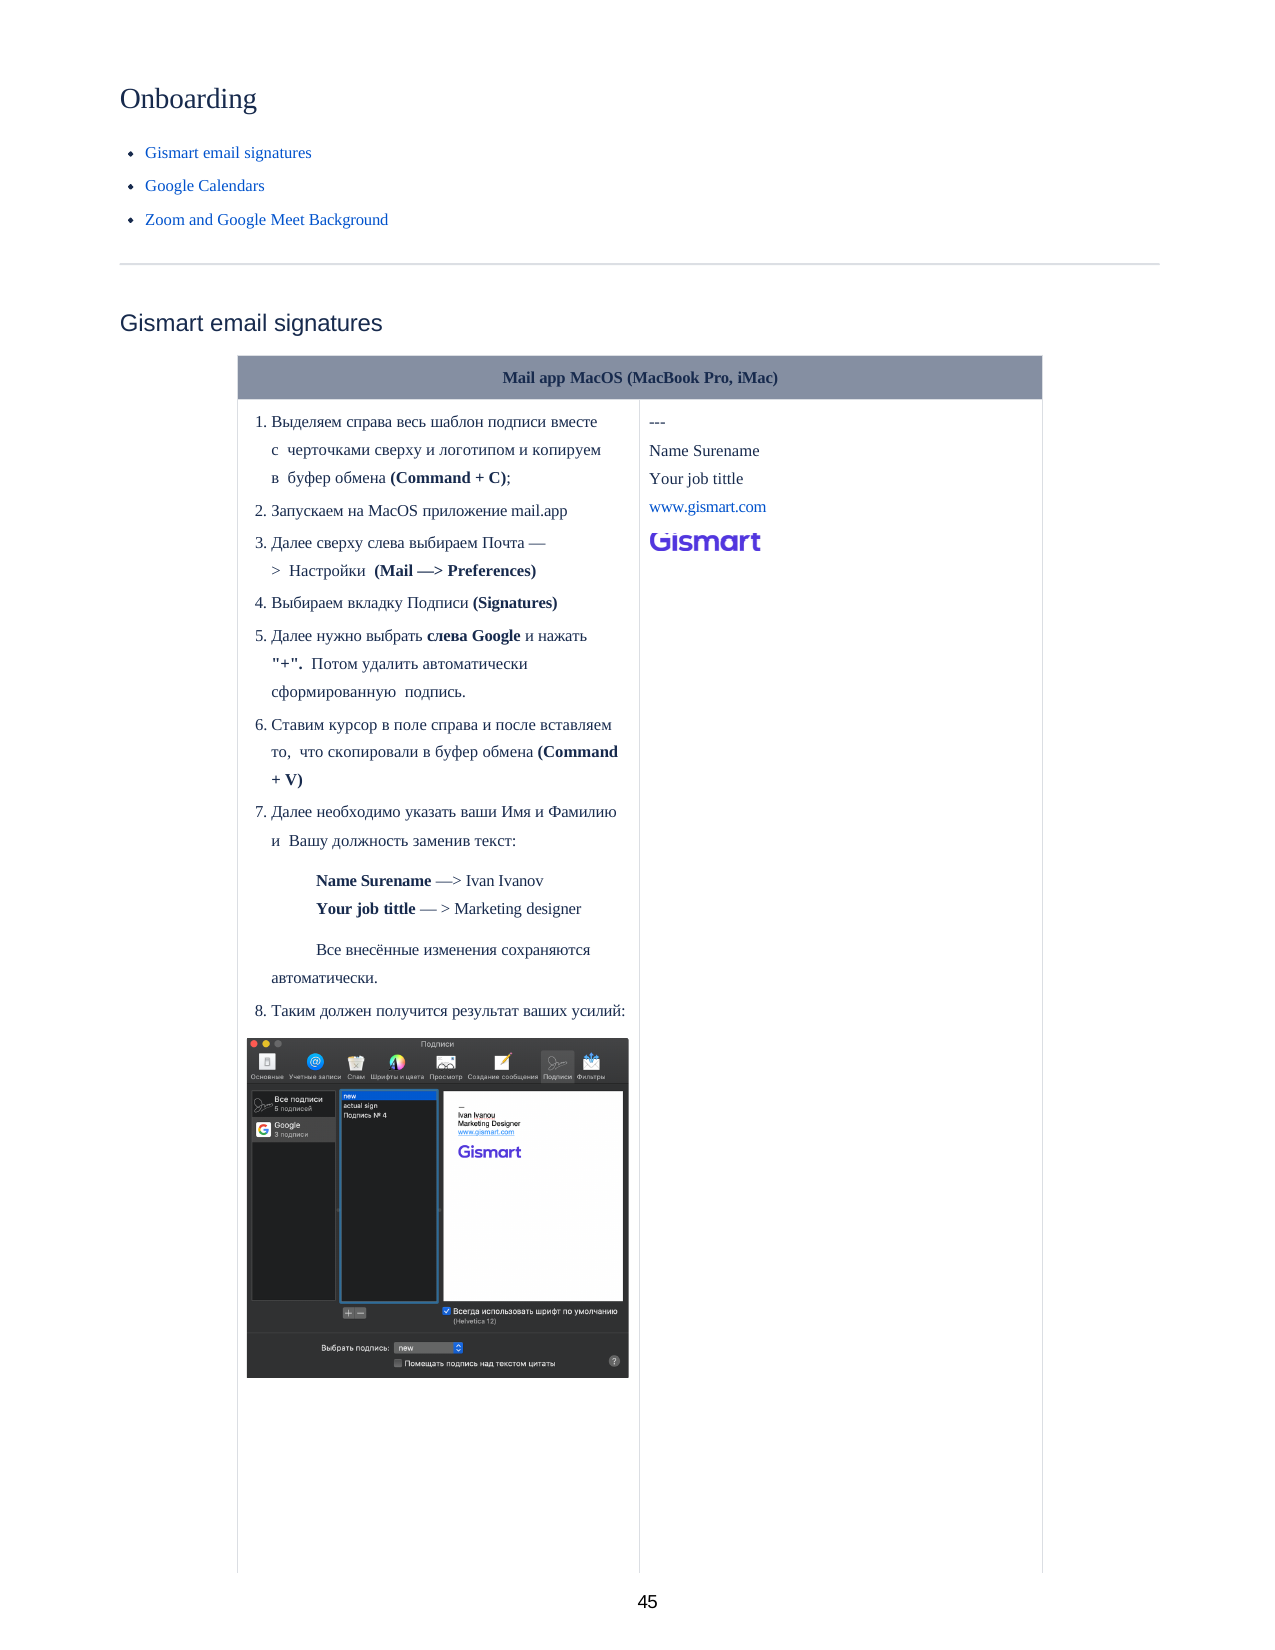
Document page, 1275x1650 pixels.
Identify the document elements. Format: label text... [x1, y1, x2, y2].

picture [246, 1037, 629, 1378]
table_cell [640, 400, 1042, 1573]
picture [649, 533, 774, 553]
subtitle Onboarding [119, 82, 1185, 115]
table_header Mail app MacOS (MacBook Pro, iMac) [238, 356, 1042, 399]
subtitle Gismart email signatures [119, 309, 1185, 336]
text Gismart email signatures Google Calendars [145, 143, 323, 195]
text Zoom and Google Meet Background [145, 209, 1185, 229]
